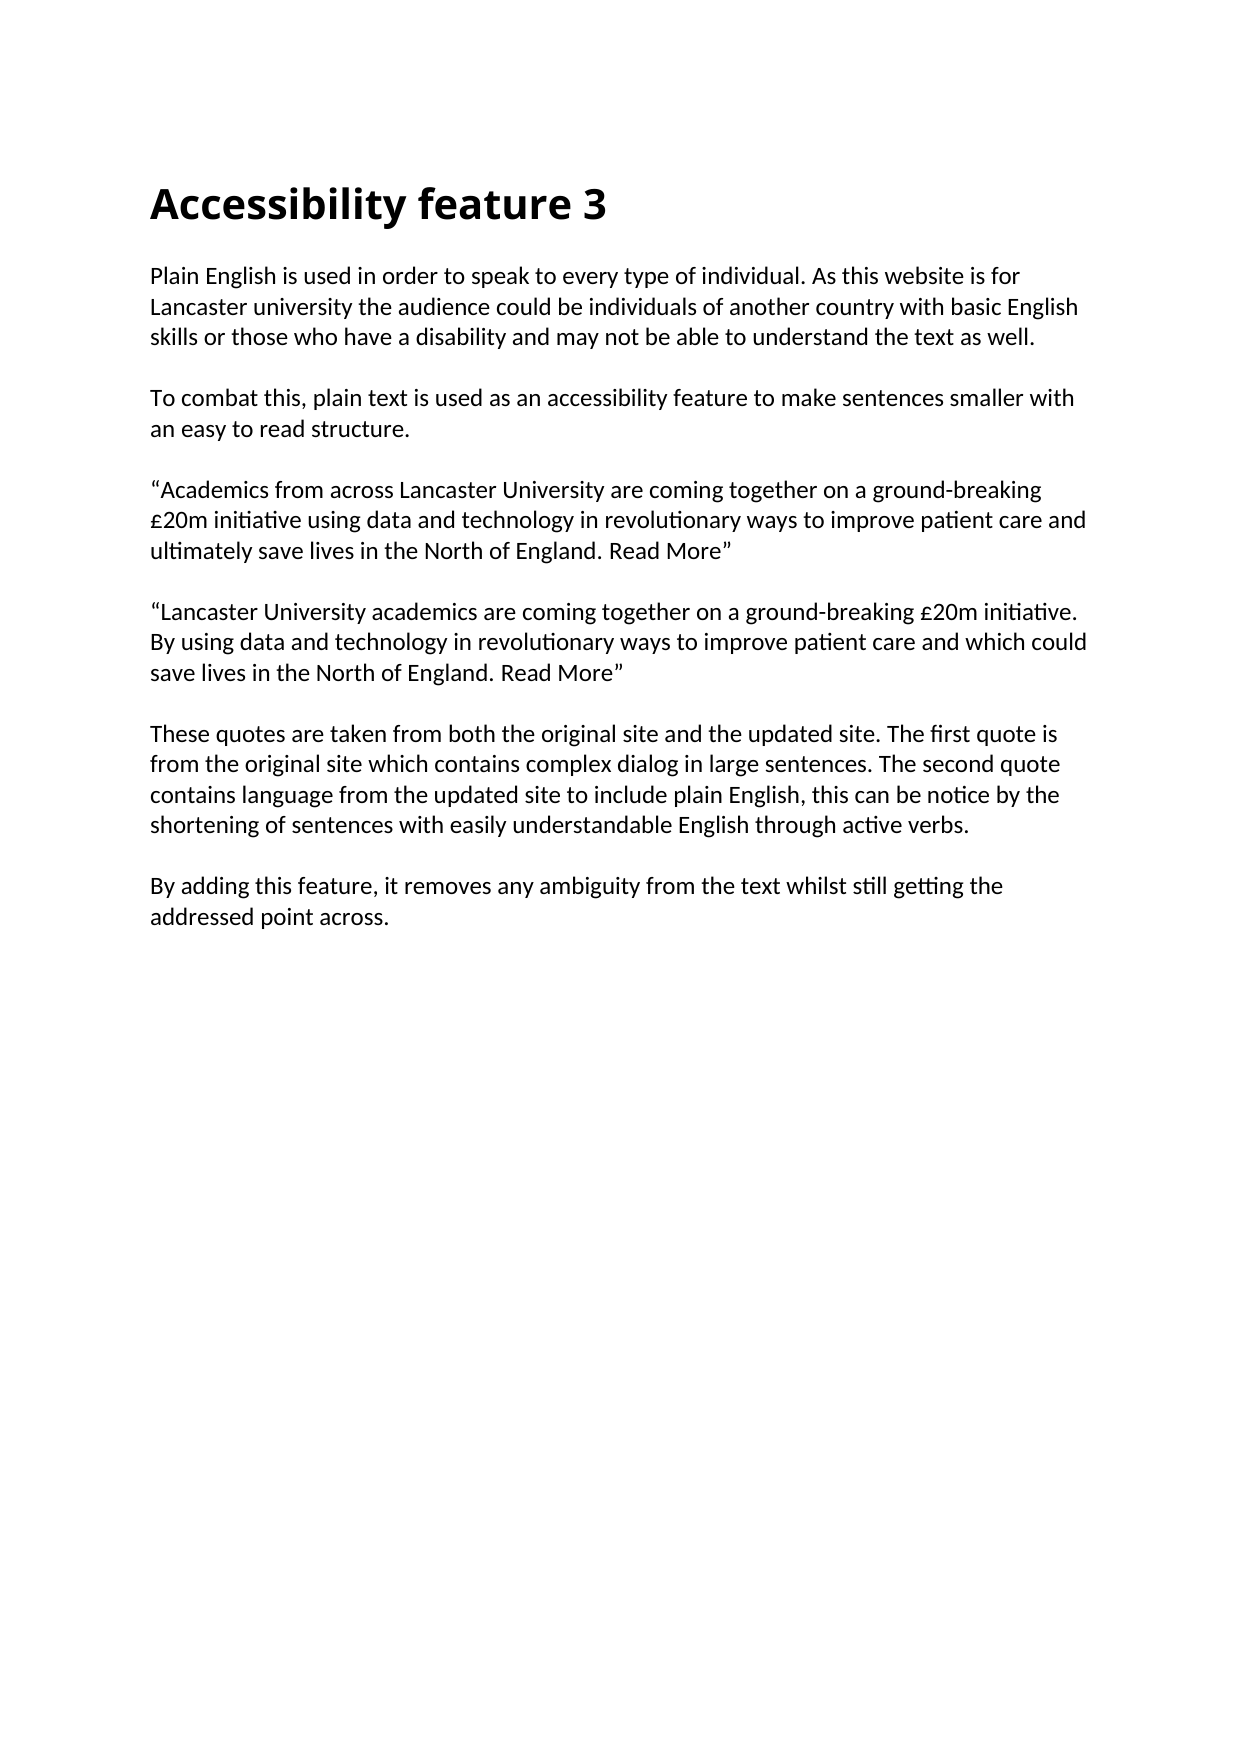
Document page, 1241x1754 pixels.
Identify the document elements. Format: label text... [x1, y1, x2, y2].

text To combat this, plain text is used as an accessibility feature to make sentences smaller with an easy to read structure. [150, 382, 1090, 443]
text By adding this feature, it removes any ambiguity from the text whilst still getting the addressed point across. [150, 871, 1090, 932]
subtitle Accessibility feature 3 [150, 175, 1090, 232]
text “Lancaster University academics are coming together on a ground-breaking £20m initiative. By using data and technology in revolutionary ways to improve patient care and which could save lives in the North of England. Read More” [150, 596, 1090, 687]
text These quotes are taken from both the original site and the updated site. The first quote is from the original site which contains complex dialog in large sentences. The second quote contains language from the updated site to include plain English, this can be notice by the shortening of sentences with easily understandable English through active verbs. [150, 718, 1090, 840]
text Plain English is used in order to speak to every type of individual. As this website is for Lancaster university the audience could be individuals of another country with basic English skills or those who have a disability and may not be able to understand the text as well. [150, 260, 1090, 352]
text “Academics from across Lancaster University are coming together on a ground-breaking £20m initiative using data and technology in revolutionary ways to improve patient care and ultimately save lives in the North of England. Read More” [150, 474, 1090, 565]
